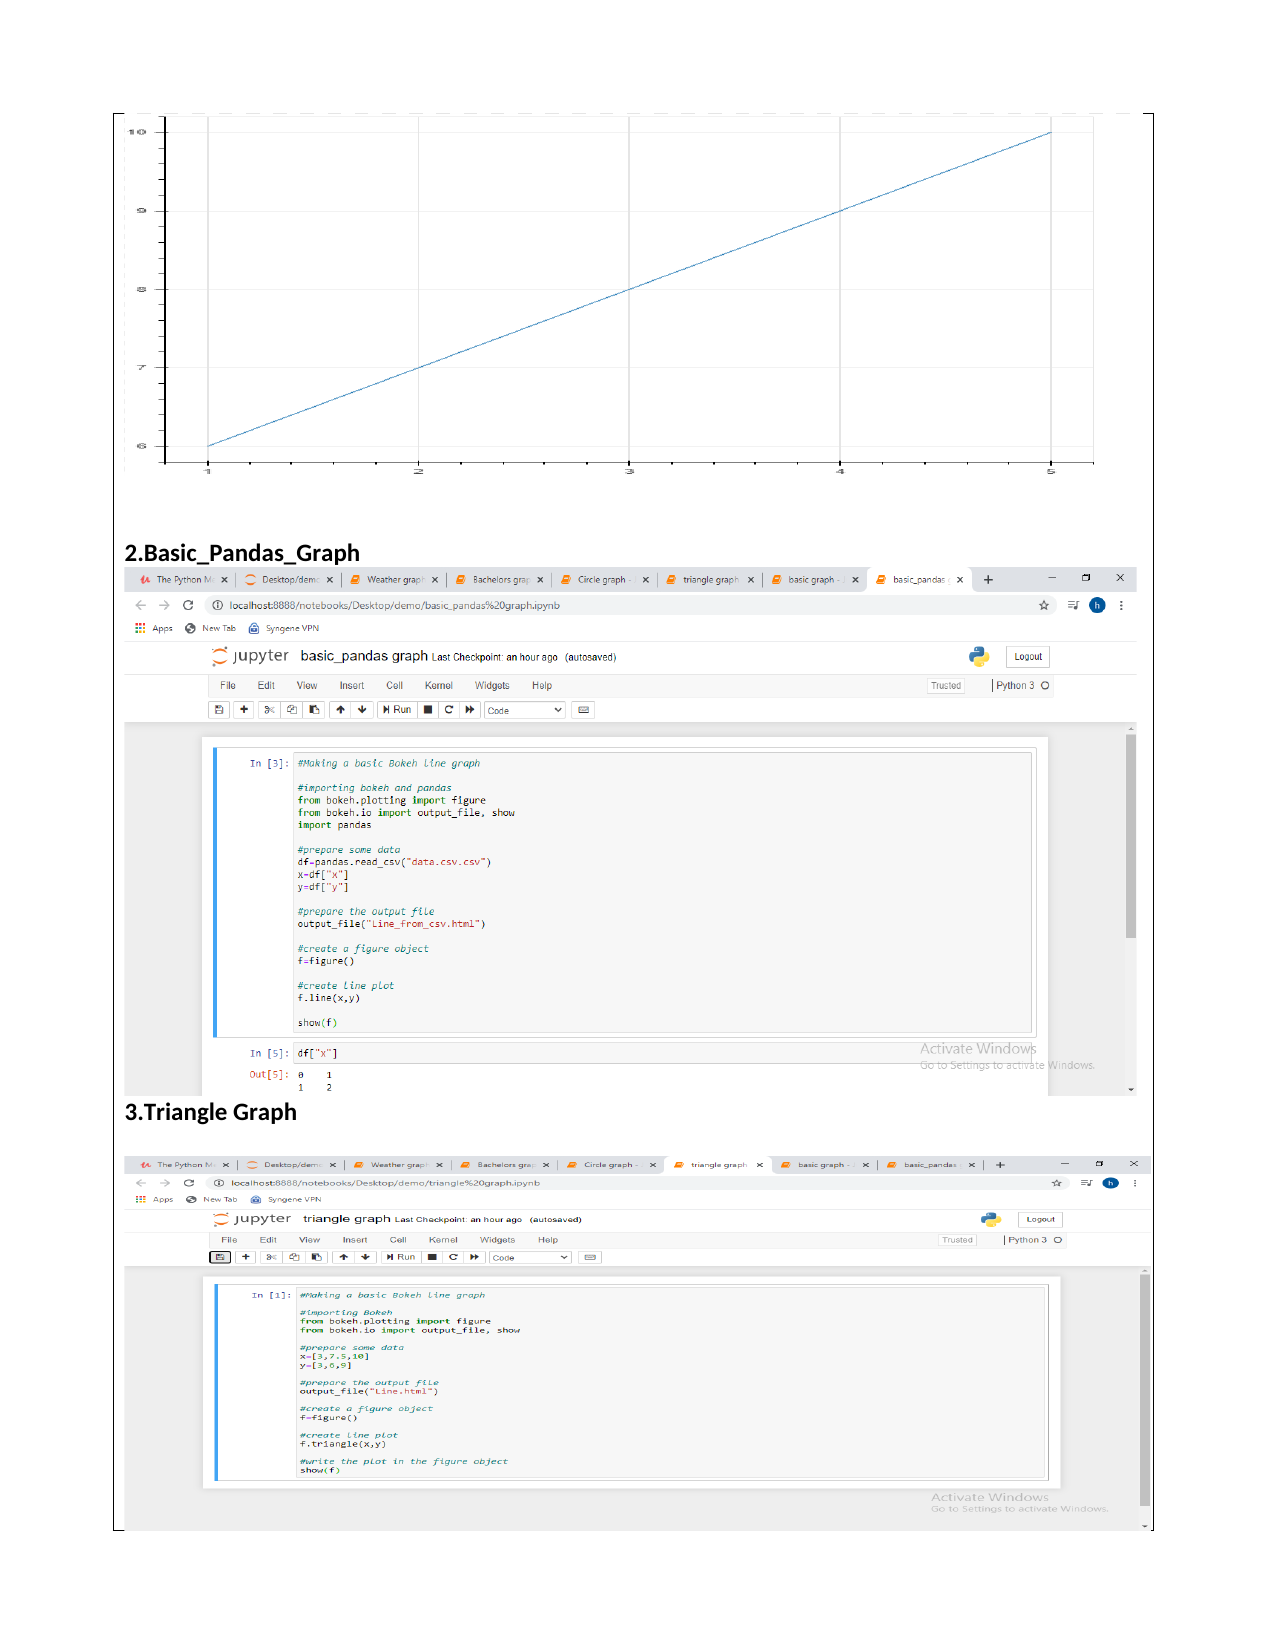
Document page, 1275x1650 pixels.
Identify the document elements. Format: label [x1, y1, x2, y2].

picture [124, 113, 1143, 476]
table_cell [114, 114, 1153, 1530]
picture [124, 567, 1137, 1096]
picture [124, 1156, 1151, 1531]
